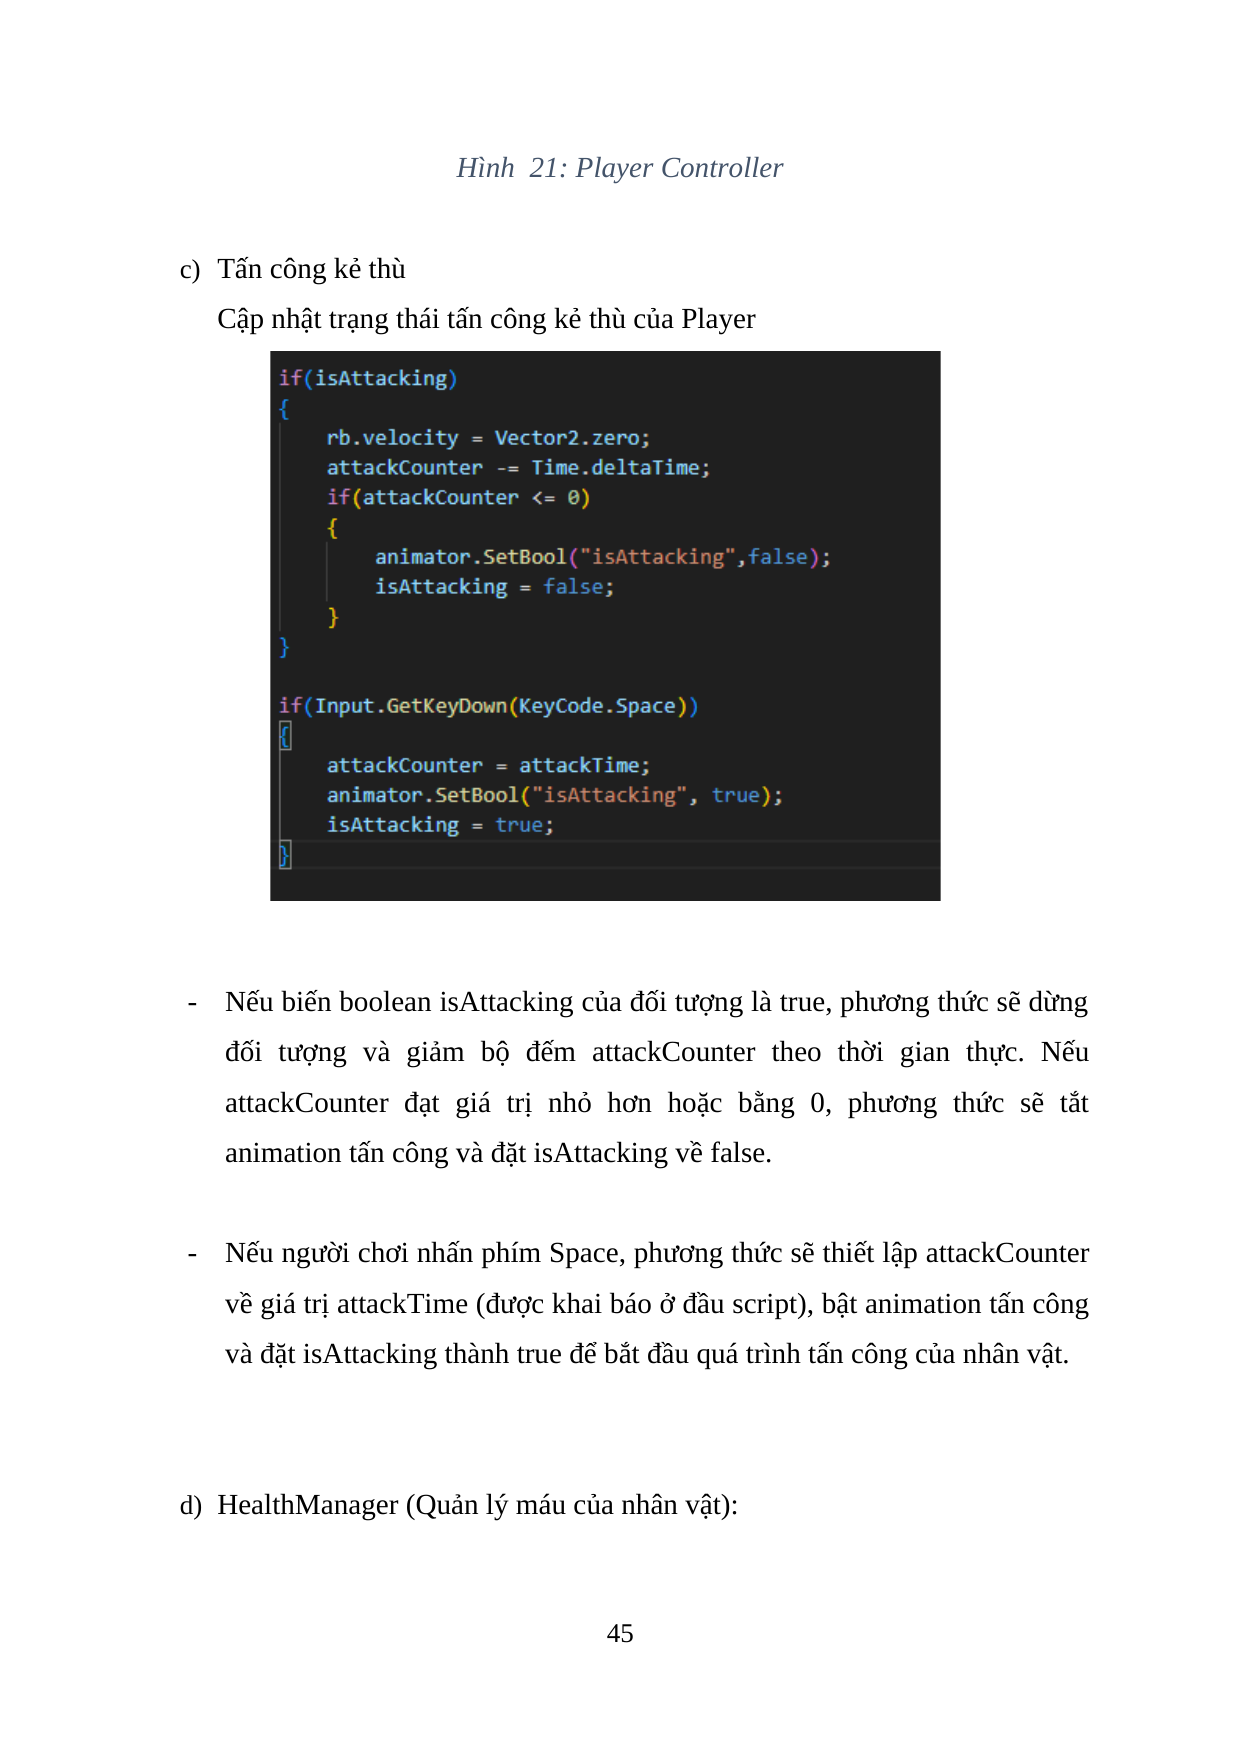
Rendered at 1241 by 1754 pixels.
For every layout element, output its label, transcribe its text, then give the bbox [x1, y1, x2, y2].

list HealthManager (Quản lý máu của nhân vật): [179, 1487, 1090, 1521]
list Cập nhật trạng thái tấn công kẻ thù của Player [217, 301, 1090, 335]
text Hình 21: Player Controller [150, 150, 1090, 183]
list Nếu người chơi nhấn phím Space, phương thức sẽ thiết lập attackCounter về giá trị attackTime (được khai báo ở đầu script), bật animation tấn công và đặt isAttacking thành true để bắt đầu quá trình tấn công của nhân vật. [187, 1236, 1090, 1370]
list Nếu biến boolean isAttacking của đối tượng là true, phương thức sẽ dừng đối tượng và giảm bộ đếm attackCounter theo thời gian thực. Nếu attackCounter đạt giá trị nhỏ hơn hoặc bằng 0, phương thức sẽ tắt animation tấn công và đặt isAttacking về false. [187, 984, 1090, 1168]
list Tấn công kẻ thù [179, 251, 1090, 284]
picture [270, 351, 941, 901]
